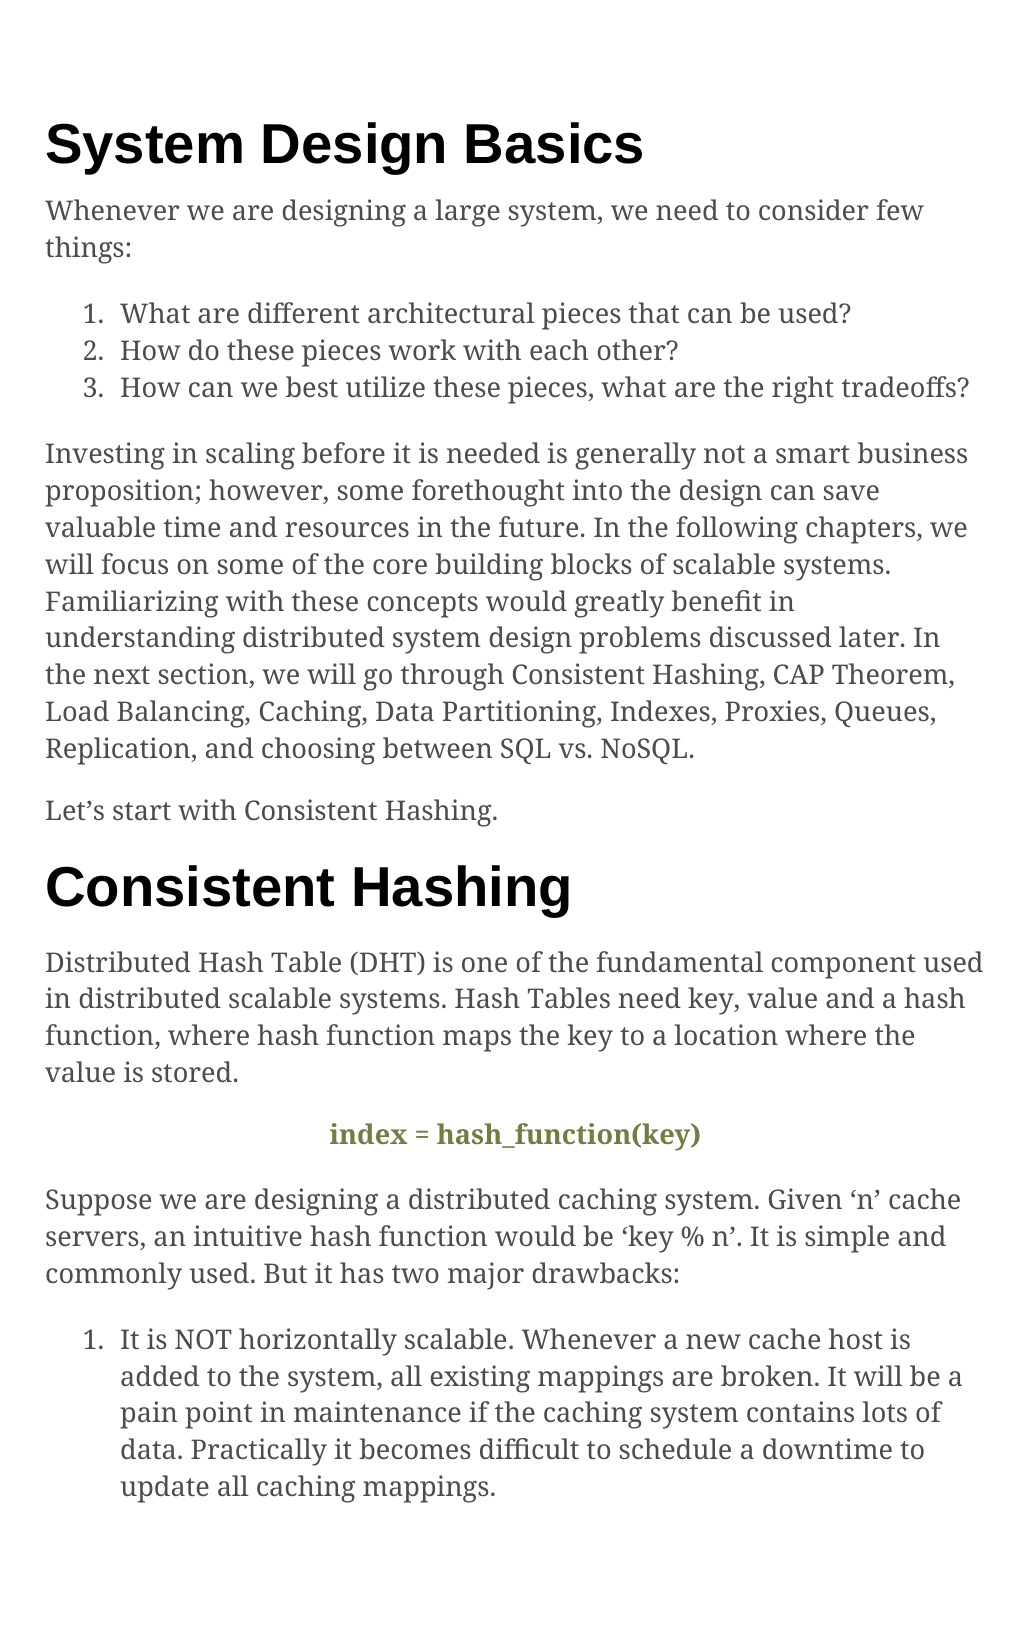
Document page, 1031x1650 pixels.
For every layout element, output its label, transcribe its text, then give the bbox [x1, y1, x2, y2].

text Distributed Hash Table (DHT) is one of the fundamental component used in distributed scalable systems. Hash Tables need key, value and a hash function, where hash function maps the key to a location where the value is stored. [45, 943, 986, 1091]
list What are different architectural pieces that can be used? [82, 295, 986, 332]
text Whenever we are designing a large system, we need to consider few things: [45, 192, 986, 266]
text index = hash_function(key) [45, 1116, 986, 1152]
text System Design Basics [45, 111, 986, 175]
list How do these pieces work with each other? [82, 332, 986, 368]
list How can we best utilize these pieces, what are the right tradeoffs? [82, 368, 986, 405]
text Suppose we are designing a distributed caching system. Given ‘n’ cache servers, an intuitive hash function would be ‘key % n’. It is simple and commonly used. But it has two major drawbacks: [45, 1180, 986, 1291]
text Investing in scaling before it is needed is generally not a smart business proposition; however, some forethought into the design can save valuable time and resources in the future. In the following chapters, we will focus on some of the core building blocks of scalable systems. Familiarizing with these concepts would greatly benefit in understanding distributed system design problems discussed later. In the next section, we will go through Consistent Hashing, CAP Theorem, Load Balancing, Caching, Data Partitioning, Indexes, Proxies, Queues, Replication, and choosing between SQL vs. NoSQL. [45, 434, 986, 766]
subtitle Consistent Hashing [45, 853, 986, 918]
text Let’s start with Consistent Hashing. [45, 791, 986, 828]
list It is NOT horizontally scalable. Whenever a new cache host is added to the system, all existing mappings are broken. It will be a pain point in maintenance if the caching system contains lots of data. Practically it becomes difficult to schedule a downtime to update all caching mappings. [82, 1320, 986, 1504]
